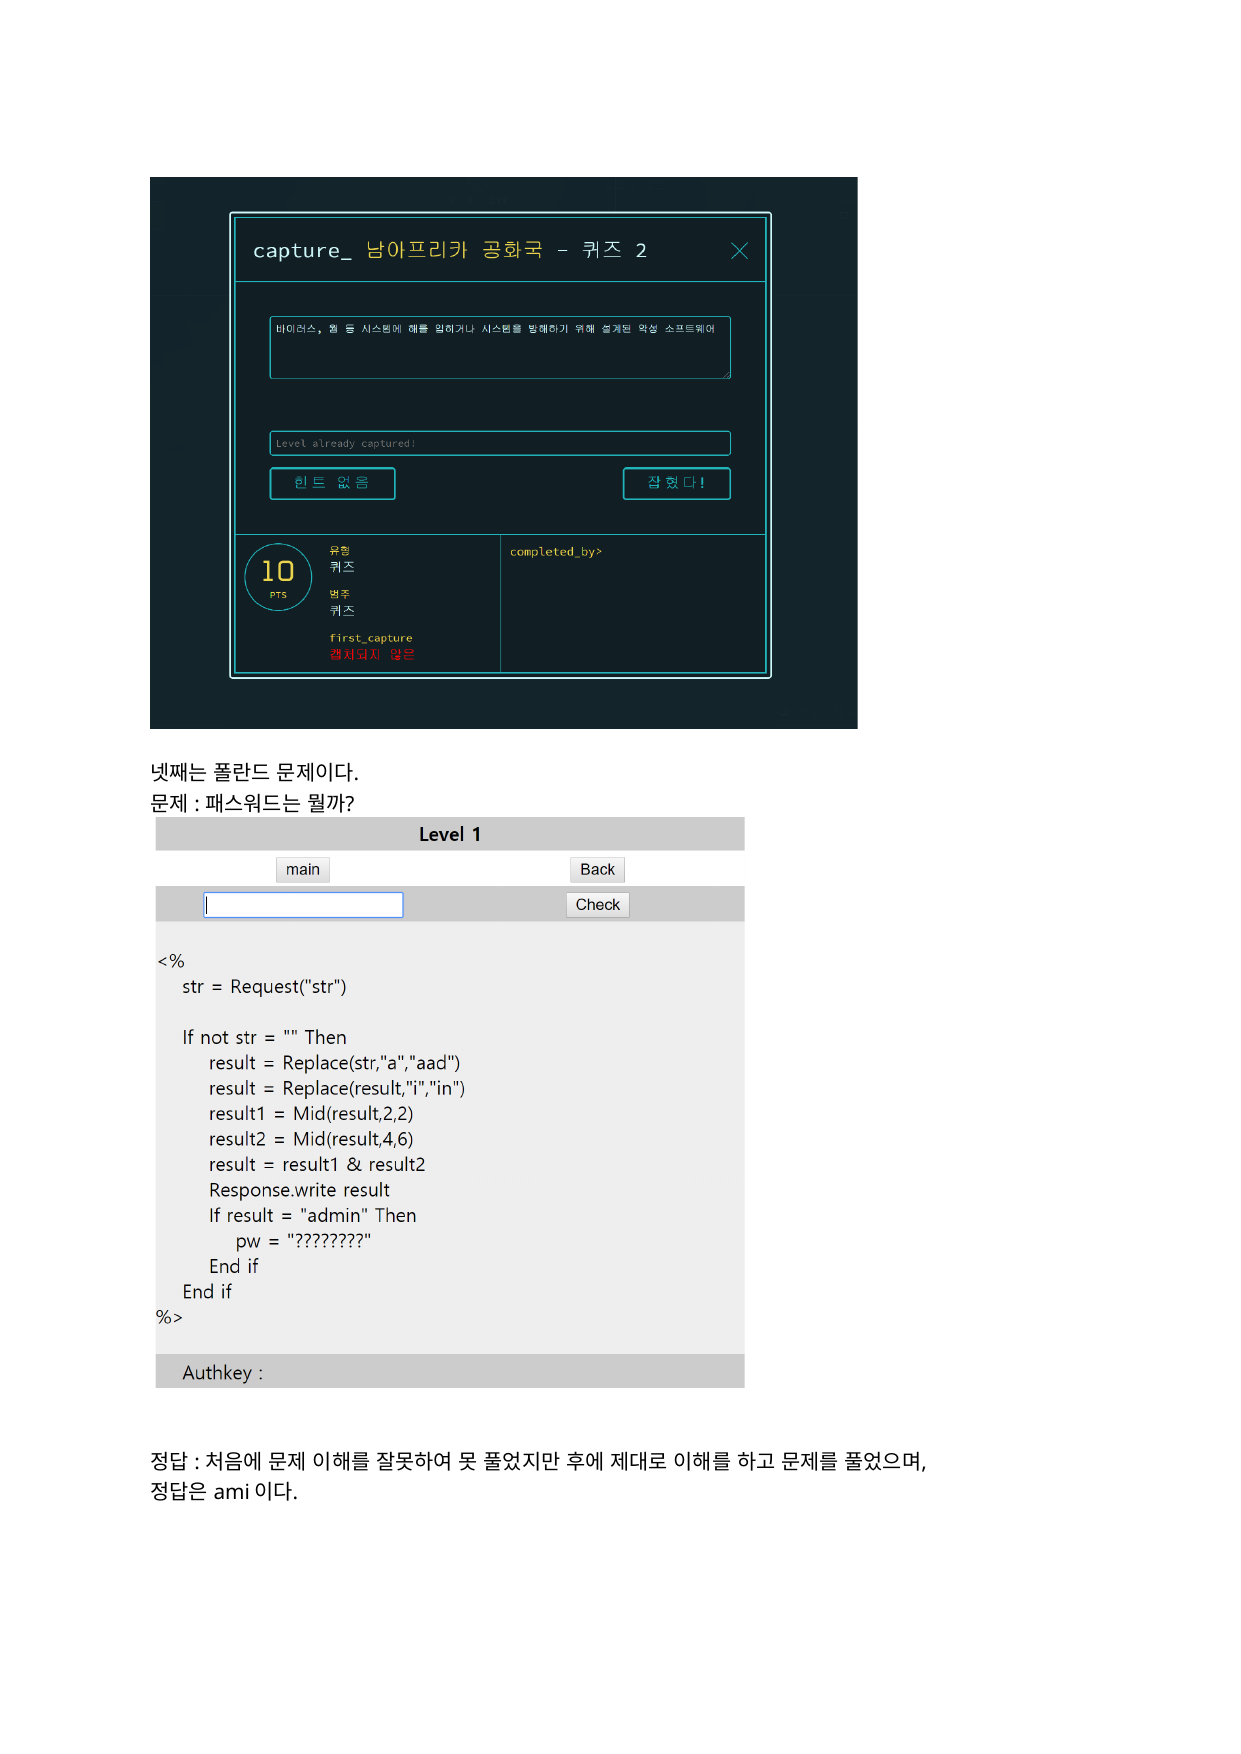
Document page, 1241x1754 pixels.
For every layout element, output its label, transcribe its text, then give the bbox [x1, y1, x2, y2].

text 넷째는 폴란드 문제이다. [150, 757, 1090, 787]
picture [150, 177, 858, 729]
text 문제 : 패스워드는 뭘까? [150, 787, 1090, 817]
picture [155, 817, 745, 1388]
text 정답은 ami이다. [150, 1475, 1090, 1506]
text 정답 : 처음에 문제 이해를 잘못하여 못 풀었지만 후에 제대로 이해를 하고 문제를 풀었으며, [150, 1445, 1090, 1475]
